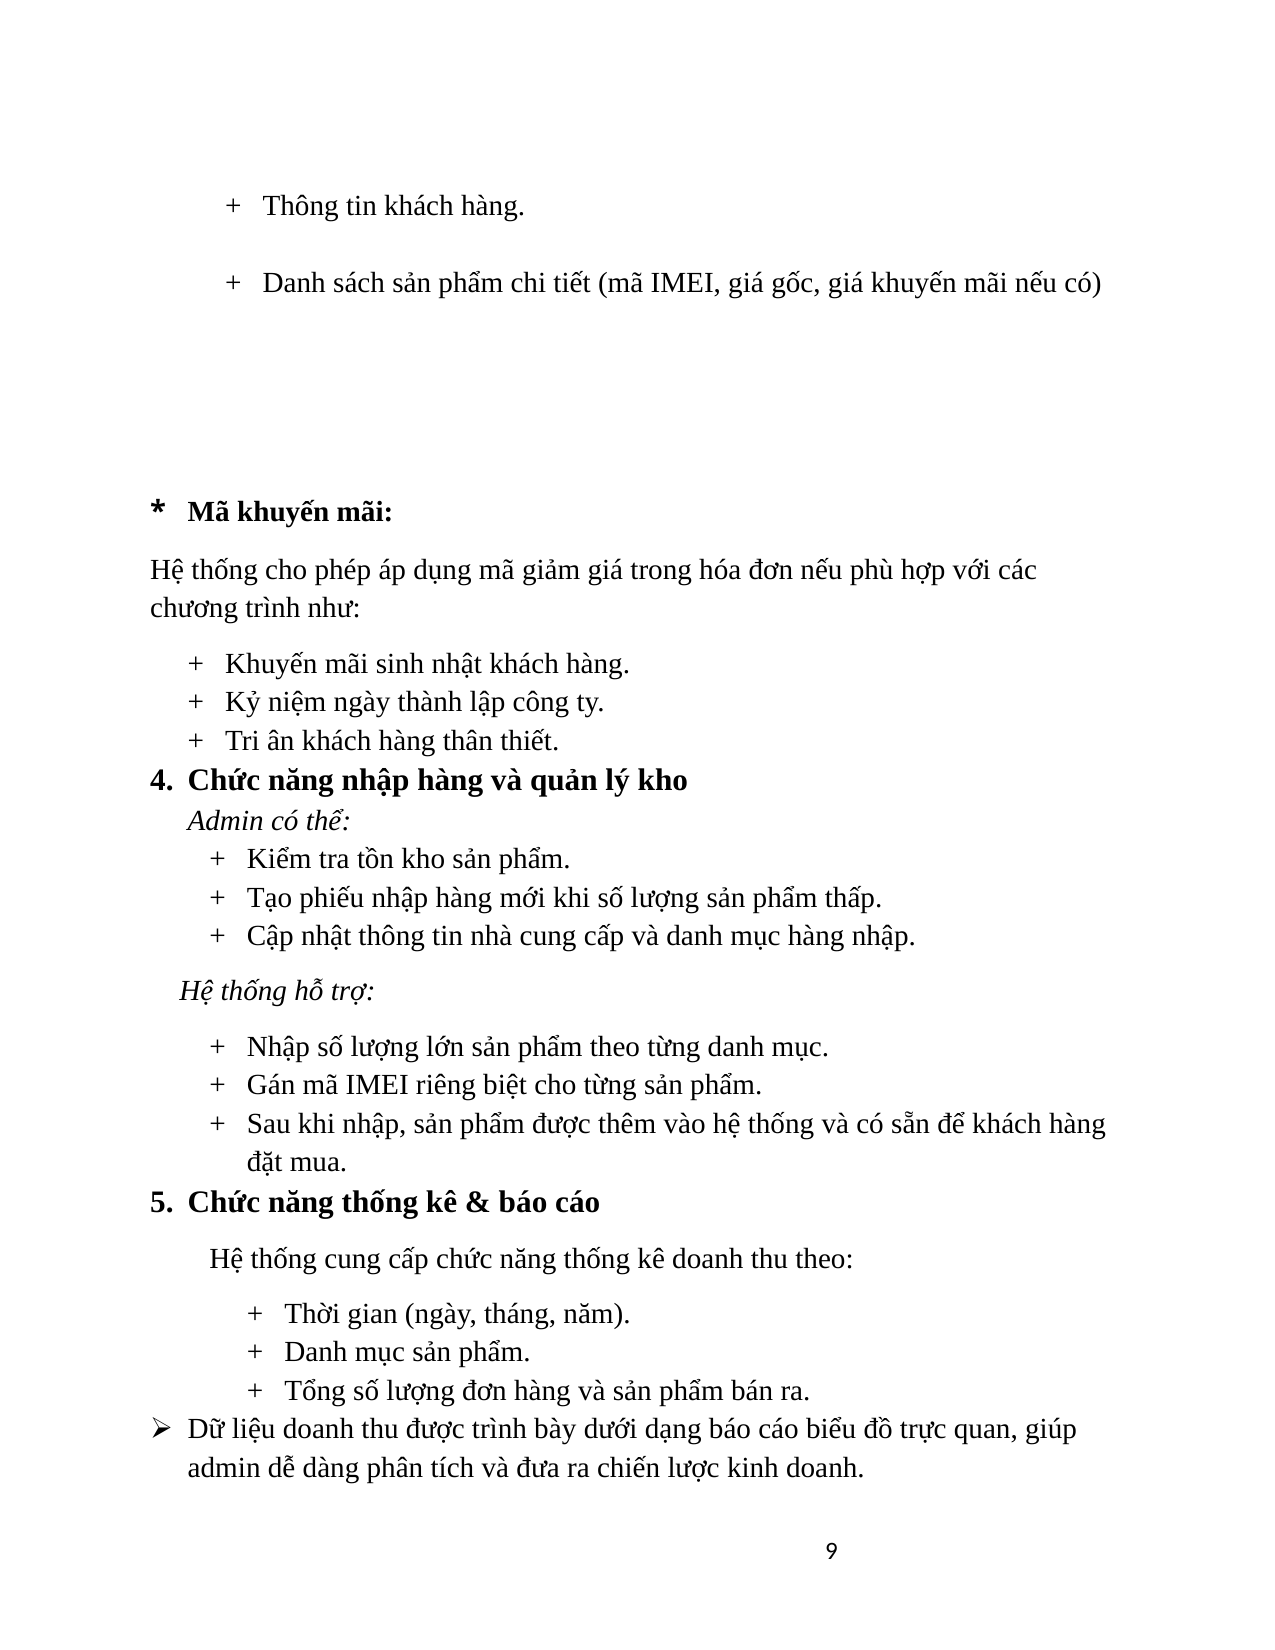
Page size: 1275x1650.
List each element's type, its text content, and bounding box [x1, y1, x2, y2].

list Tạo phiếu nhập hàng mới khi số lượng sản phẩm thấp. [209, 880, 1125, 913]
list Admin có thể: [187, 803, 1125, 836]
list Tri ân khách hàng thân thiết. [187, 723, 1125, 756]
text Hệ thống hỗ trợ: [150, 973, 1125, 1007]
list Thời gian (ngày, tháng, năm). [247, 1296, 1125, 1329]
text Hệ thống cho phép áp dụng mã giảm giá trong hóa đơn nếu phù hợp với các chương trình như: [150, 552, 1125, 624]
list Cập nhật thông tin nhà cung cấp và danh mục hàng nhập. [209, 918, 1125, 952]
list Danh mục sản phẩm. [247, 1334, 1125, 1368]
list Chức năng nhập hàng và quản lý kho [150, 761, 1125, 797]
list Khuyến mãi sinh nhật khách hàng. [187, 646, 1125, 679]
list Gán mã IMEI riêng biệt cho từng sản phẩm. [209, 1067, 1125, 1101]
list Kiểm tra tồn kho sản phẩm. [209, 841, 1125, 875]
list Thông tin khách hàng. [225, 188, 1125, 222]
list Dữ liệu doanh thu được trình bày dưới dạng báo cáo biểu đồ trực quan, giúp admin dễ dàng phân tích và đưa ra chiến lược kinh doanh. [150, 1412, 1125, 1484]
list Sau khi nhập, sản phẩm được thêm vào hệ thống và có sẵn để khách hàng đặt mua. [209, 1106, 1125, 1178]
list Danh sách sản phẩm chi tiết (mã IMEI, giá gốc, giá khuyến mãi nếu có) [225, 266, 1125, 299]
list Kỷ niệm ngày thành lập công ty. [187, 684, 1125, 718]
list Nhập số lượng lớn sản phẩm theo từng danh mục. [209, 1029, 1125, 1062]
list Chức năng thống kê & báo cáo [150, 1183, 1125, 1219]
list Mã khuyến mãi: [150, 490, 1125, 529]
text Hệ thống cung cấp chức năng thống kê doanh thu theo: [209, 1241, 1125, 1274]
list Tổng số lượng đơn hàng và sản phẩm bán ra. [247, 1373, 1125, 1407]
